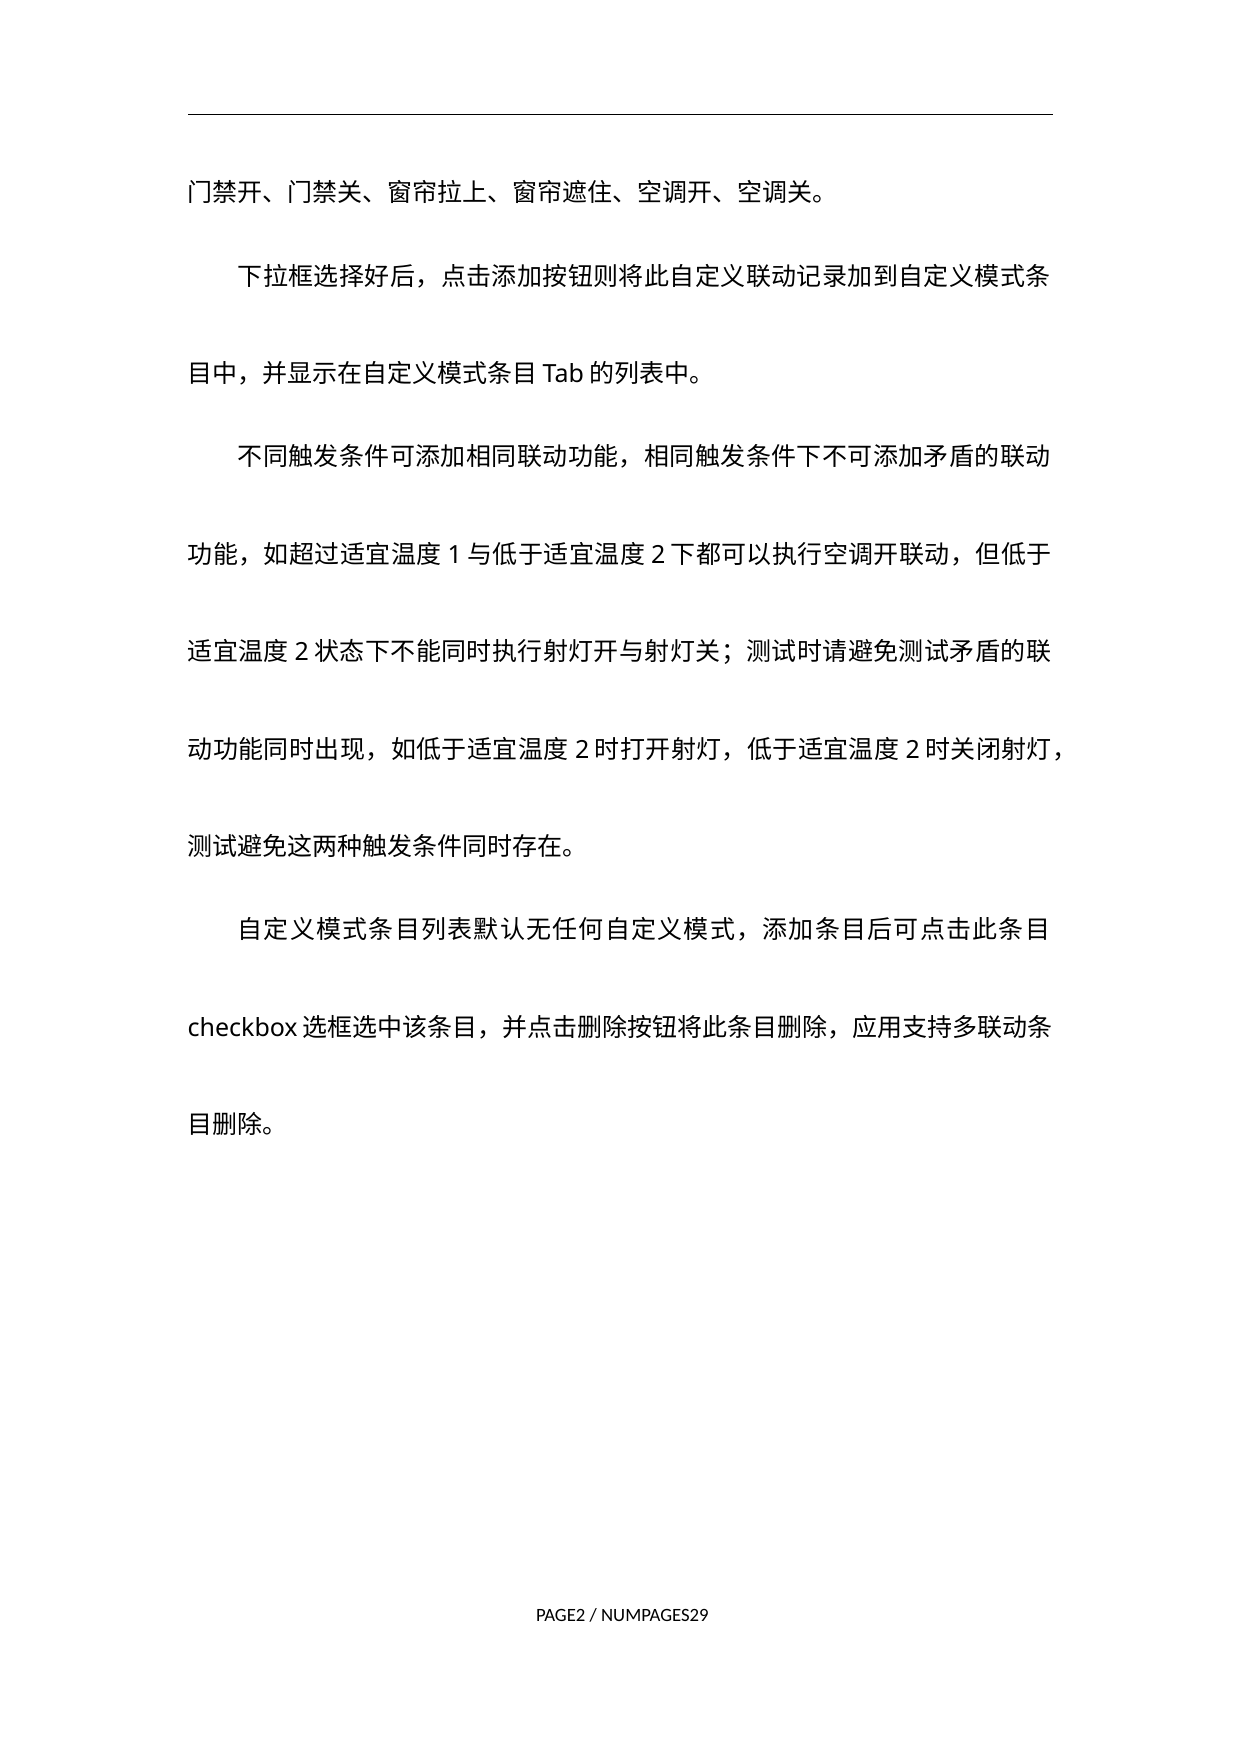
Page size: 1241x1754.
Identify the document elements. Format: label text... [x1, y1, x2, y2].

text 下拉框选择好后，点击添加按钮则将此自定义联动记录加到自定义模式条目中，并显示在自定义模式条目Tab的列表中。 [187, 242, 1053, 404]
text 自定义模式条目列表默认无任何自定义模式，添加条目后可点击此条目checkbox选框选中该条目，并点击删除按钮将此条目删除，应用支持多联动条目删除。 [187, 895, 1053, 1155]
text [187, 158, 1053, 223]
text 不同触发条件可添加相同联动功能，相同触发条件下不可添加矛盾的联动功能，如超过适宜温度1与低于适宜温度2下都可以执行空调开联动，但低于适宜温度2状态下不能同时执行射灯开与射灯关；测试时请避免测试矛盾的联动功能同时出现，如低于适宜温度2时打开射灯，低于适宜温度2时关闭射灯，测试避免这两种触发条件同时存在。 [187, 422, 1053, 877]
